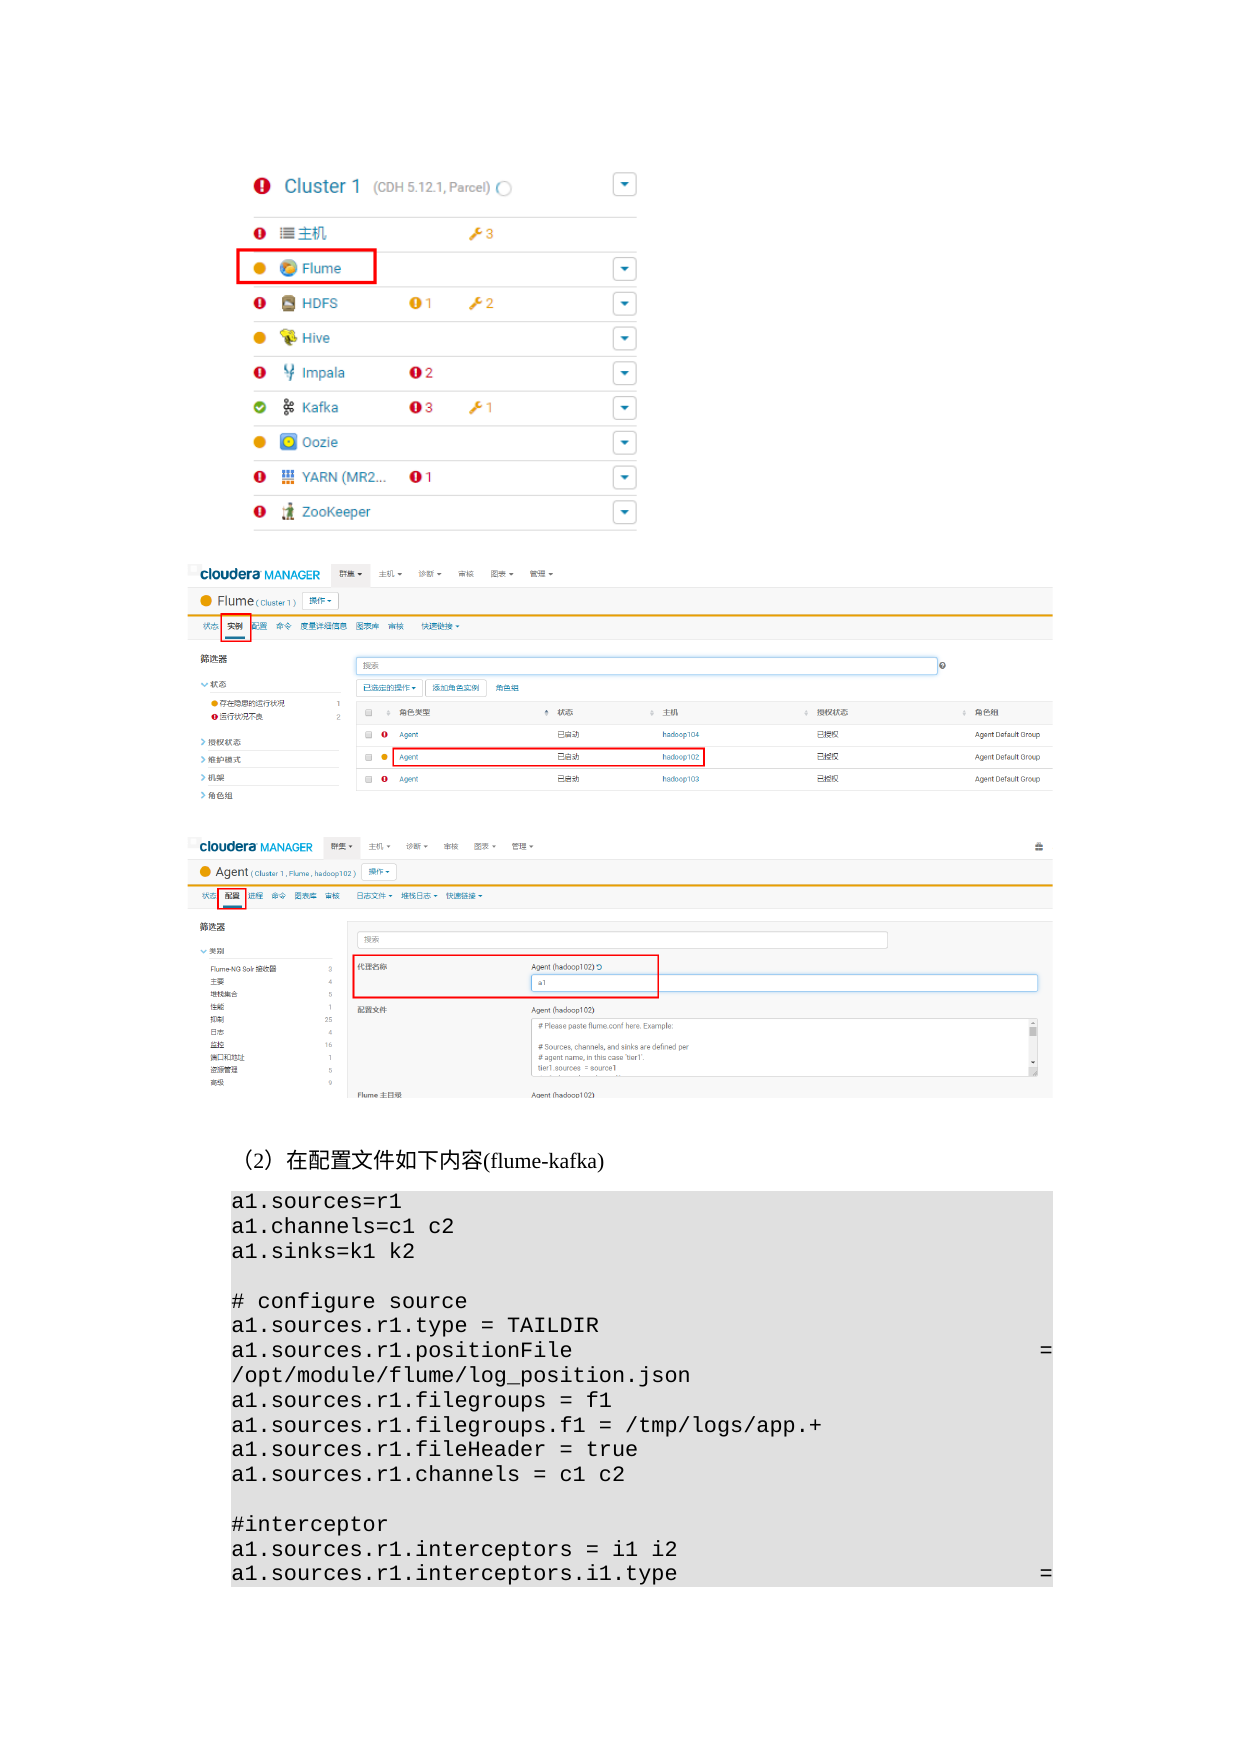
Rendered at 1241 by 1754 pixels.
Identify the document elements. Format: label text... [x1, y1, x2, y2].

text # configure source [231, 1290, 1053, 1314]
text （2）在配置文件如下内容(flume-kafka) [187, 1142, 1053, 1175]
text a1.sources=r1 [231, 1191, 1053, 1215]
text a1.sources.r1.channels = c1 c2 [231, 1463, 1053, 1488]
text a1.sources.r1.positionFile = /opt/module/flume/log_position.json [231, 1339, 1053, 1389]
text a1.channels=c1 c2 [231, 1215, 1053, 1240]
text #interceptor [231, 1513, 1053, 1538]
picture [231, 162, 646, 538]
text a1.sources.r1.fileHeader = true [231, 1438, 1053, 1463]
picture [187, 837, 1053, 1098]
picture [187, 564, 1053, 803]
text a1.sources.r1.type = TAILDIR [231, 1314, 1053, 1339]
text a1.sources.r1.filegroups.f1 = /tmp/logs/app.+ [231, 1414, 1053, 1438]
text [231, 1562, 1053, 1587]
text a1.sources.r1.interceptors = i1 i2 [231, 1538, 1053, 1562]
text a1.sources.r1.filegroups = f1 [231, 1389, 1053, 1414]
text a1.sinks=k1 k2 [231, 1240, 1053, 1265]
